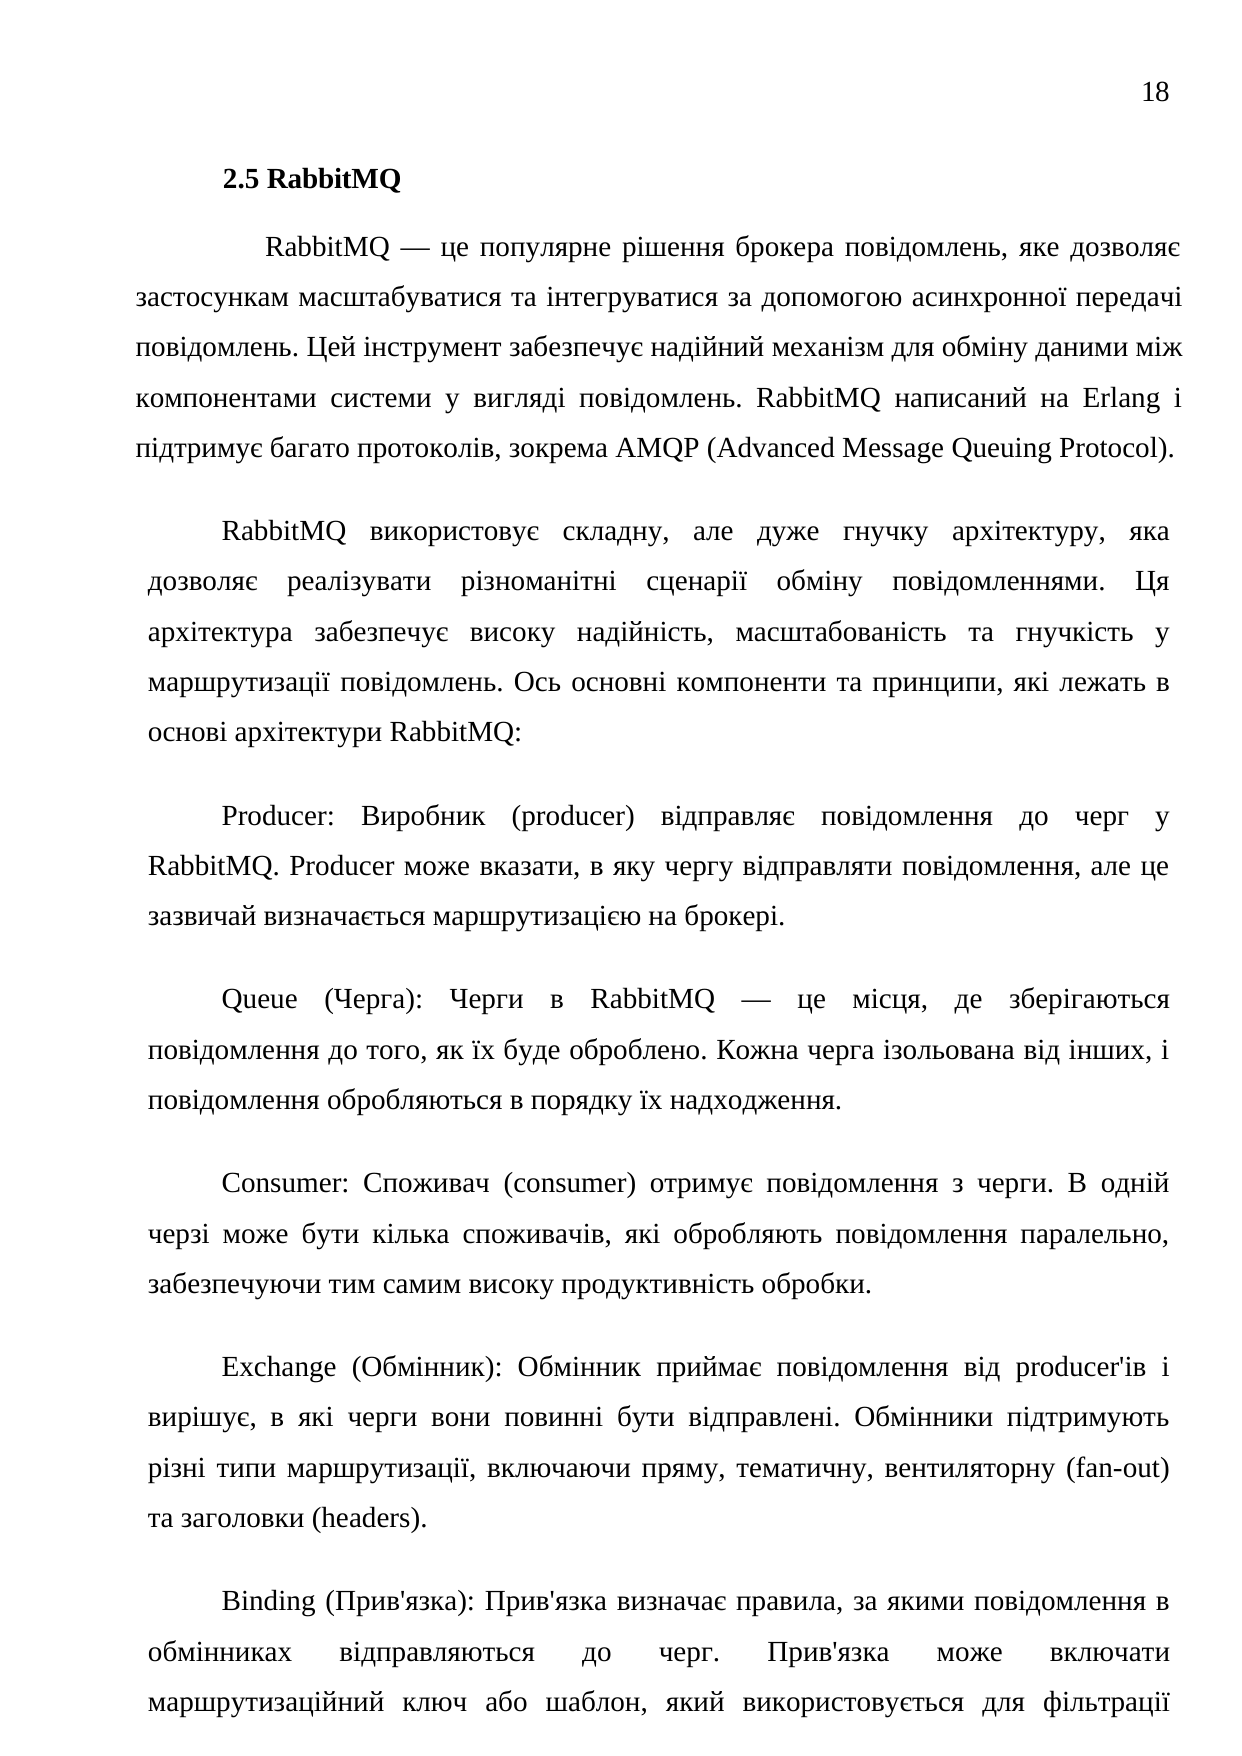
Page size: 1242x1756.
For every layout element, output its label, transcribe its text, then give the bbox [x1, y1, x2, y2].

text Consumer: Споживач (consumer) отримує повідомлення з черги. В одній черзі може бути кілька споживачів, які обробляють повідомлення паралельно, забезпечуючи тим самим високу продуктивність обробки. [148, 1165, 1171, 1299]
text Queue (Черга): Черги в RabbitMQ — це місця, де зберігаються повідомлення до того, як їх буде оброблено. Кожна черга ізольована від інших, і повідомлення обробляються в порядку їх надходження. [148, 982, 1171, 1116]
text Producer: Виробник (producer) відправляє повідомлення до черг у RabbitMQ. Producer може вказати, в яку чергу відправляти повідомлення, але це зазвичай визначається маршрутизацією на брокері. [148, 798, 1171, 932]
text RabbitMQ використовує складну, але дуже гнучку архітектуру, яка дозволяє реалізувати різноманітні сценарії обміну повідомленнями. Ця архітектура забезпечує високу надійність, масштабованість та гнучкість у маршрутизації повідомлень. Ось основні компоненти та принципи, які лежать в основі архітектури RabbitMQ: [148, 513, 1171, 748]
subtitle RabbitMQ — це популярне рішення брокера повідомлень, яке дозволяє застосункам масштабуватися та інтегруватися за допомогою асинхронної передачі повідомлень. Цей інструмент забезпечує надійний механізм для обміну даними між компонентами системи у вигляді повідомлень. RabbitMQ написаний на Erlang і підтримує багато протоколів, зокрема AMQP (Advanced Message Queuing Protocol). [135, 229, 1183, 463]
subtitle RabbitMQ [223, 161, 1183, 194]
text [148, 1583, 1171, 1718]
text Exchange (Обмінник): Обмінник приймає повідомлення від producer'ів і вирішує, в які черги вони повинні бути відправлені. Обмінники підтримують різні типи маршрутизації, включаючи пряму, тематичну, вентиляторну (fan-out) та заголовки (headers). [148, 1349, 1171, 1534]
